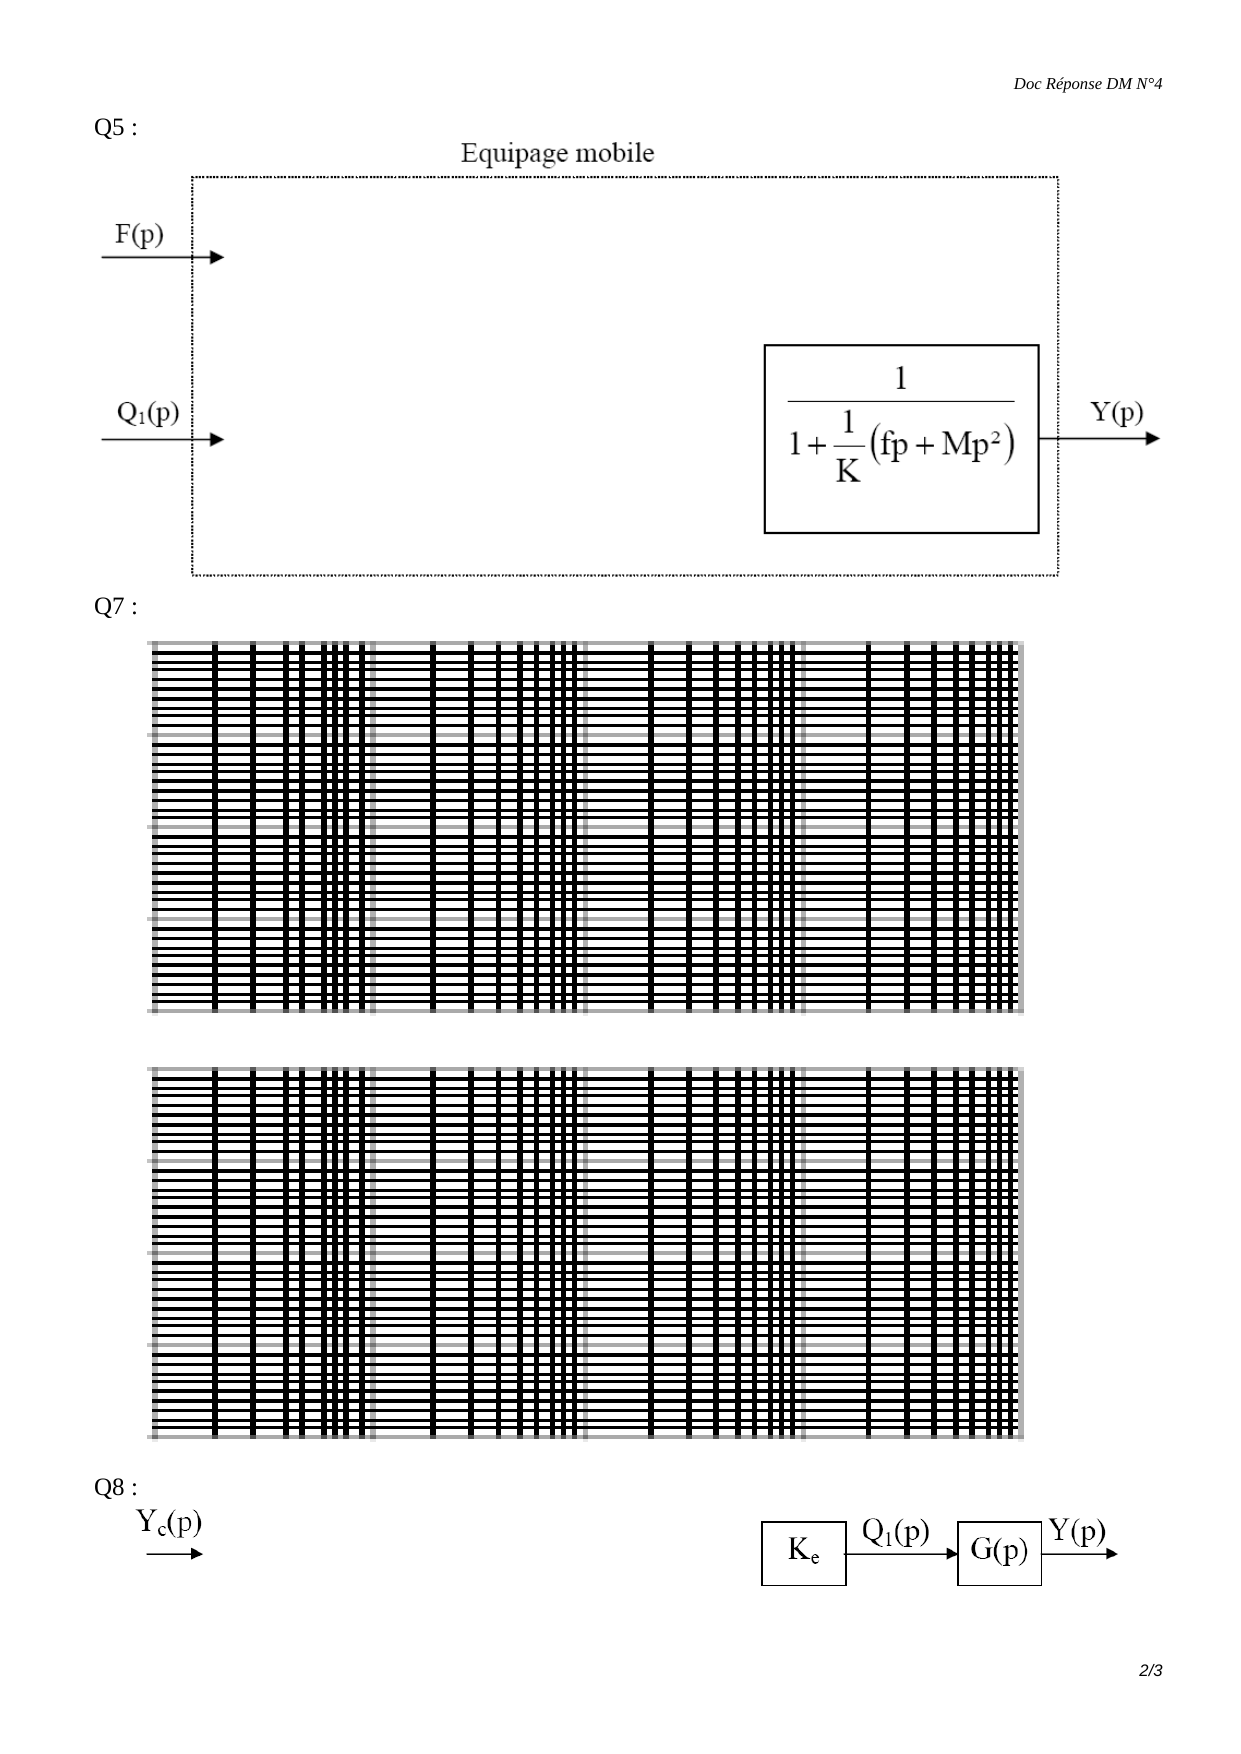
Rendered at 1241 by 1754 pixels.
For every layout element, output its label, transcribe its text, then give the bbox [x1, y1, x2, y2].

text Q8 : [94, 1472, 1162, 1501]
text Q7 : [94, 592, 1162, 620]
text Q5 : [94, 112, 1162, 141]
